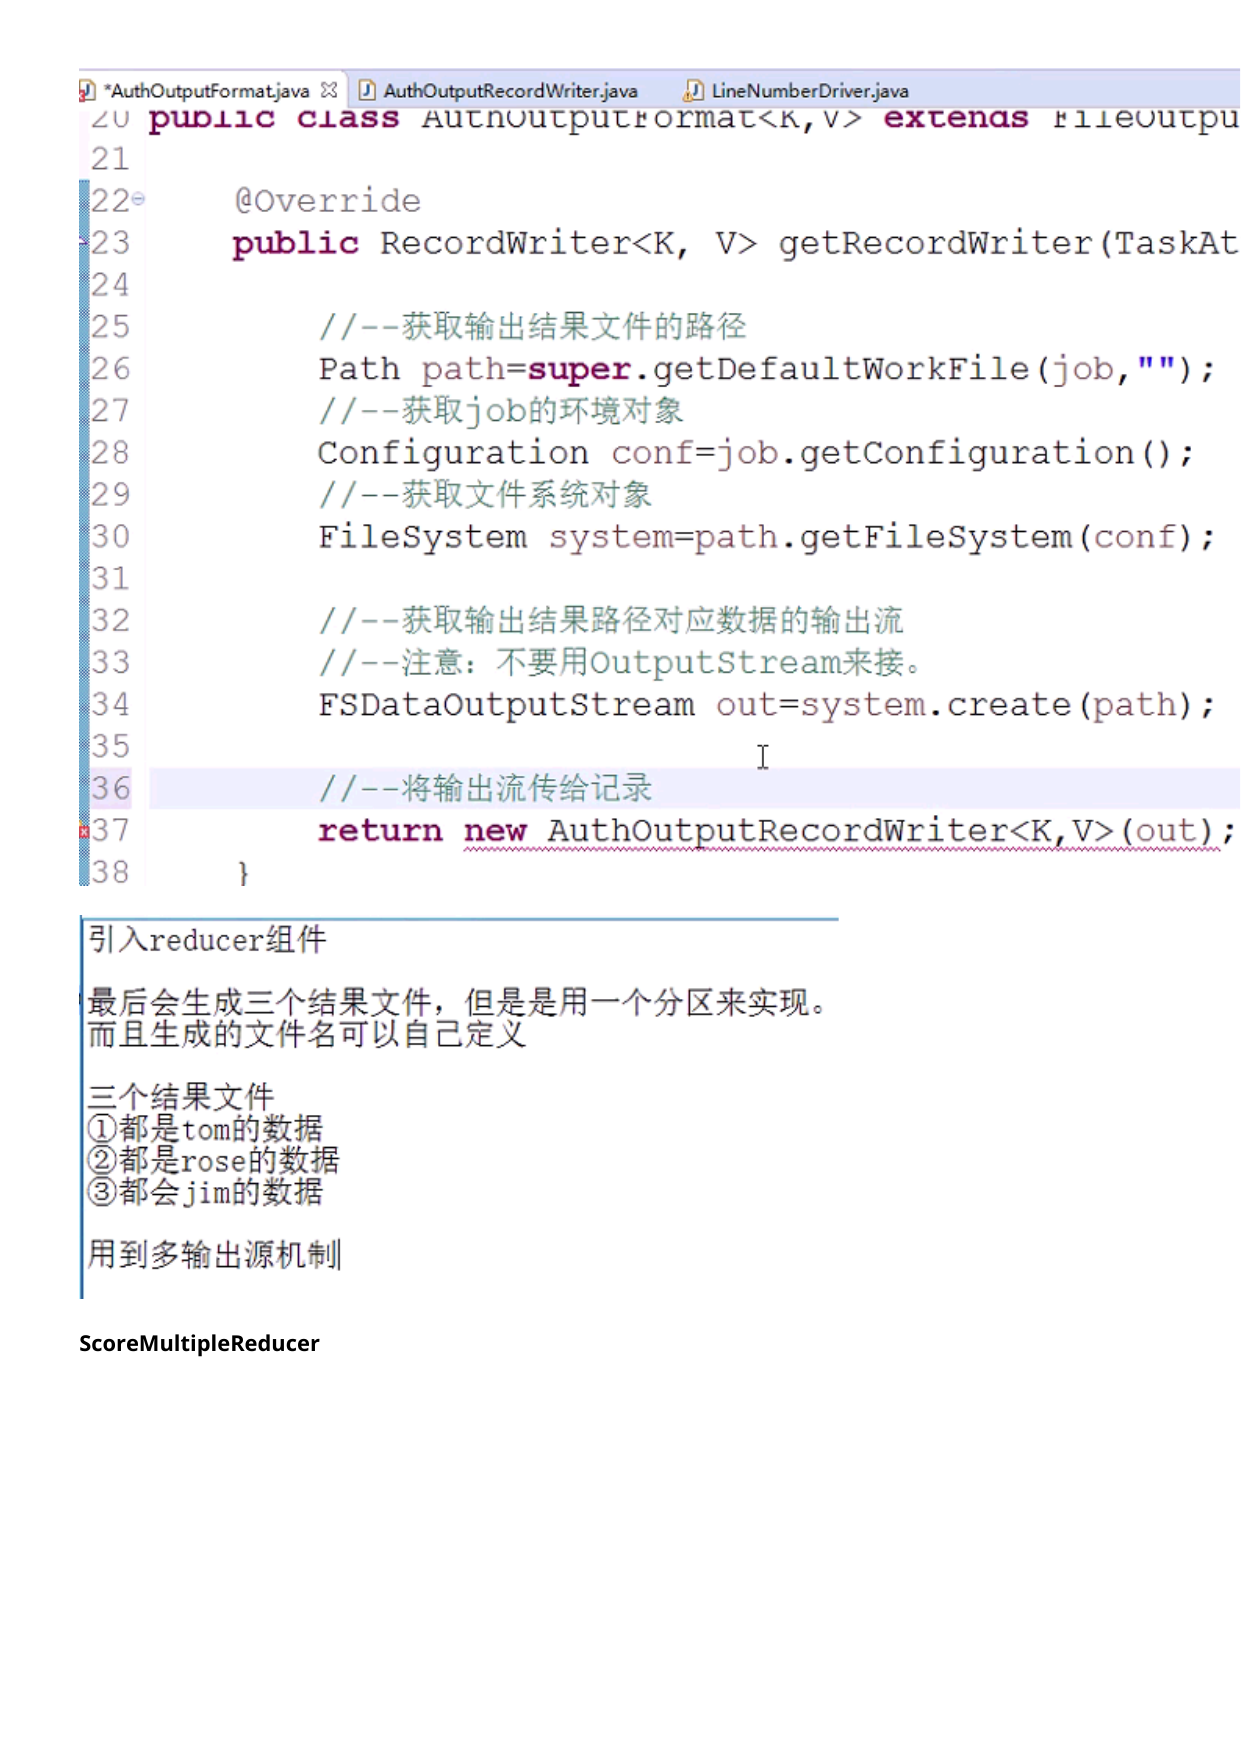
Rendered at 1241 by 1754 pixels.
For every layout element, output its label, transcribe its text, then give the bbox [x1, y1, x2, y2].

picture [79, 68, 1241, 886]
picture [79, 915, 839, 1299]
text ScoreMultipleReducer [79, 1328, 1240, 1358]
